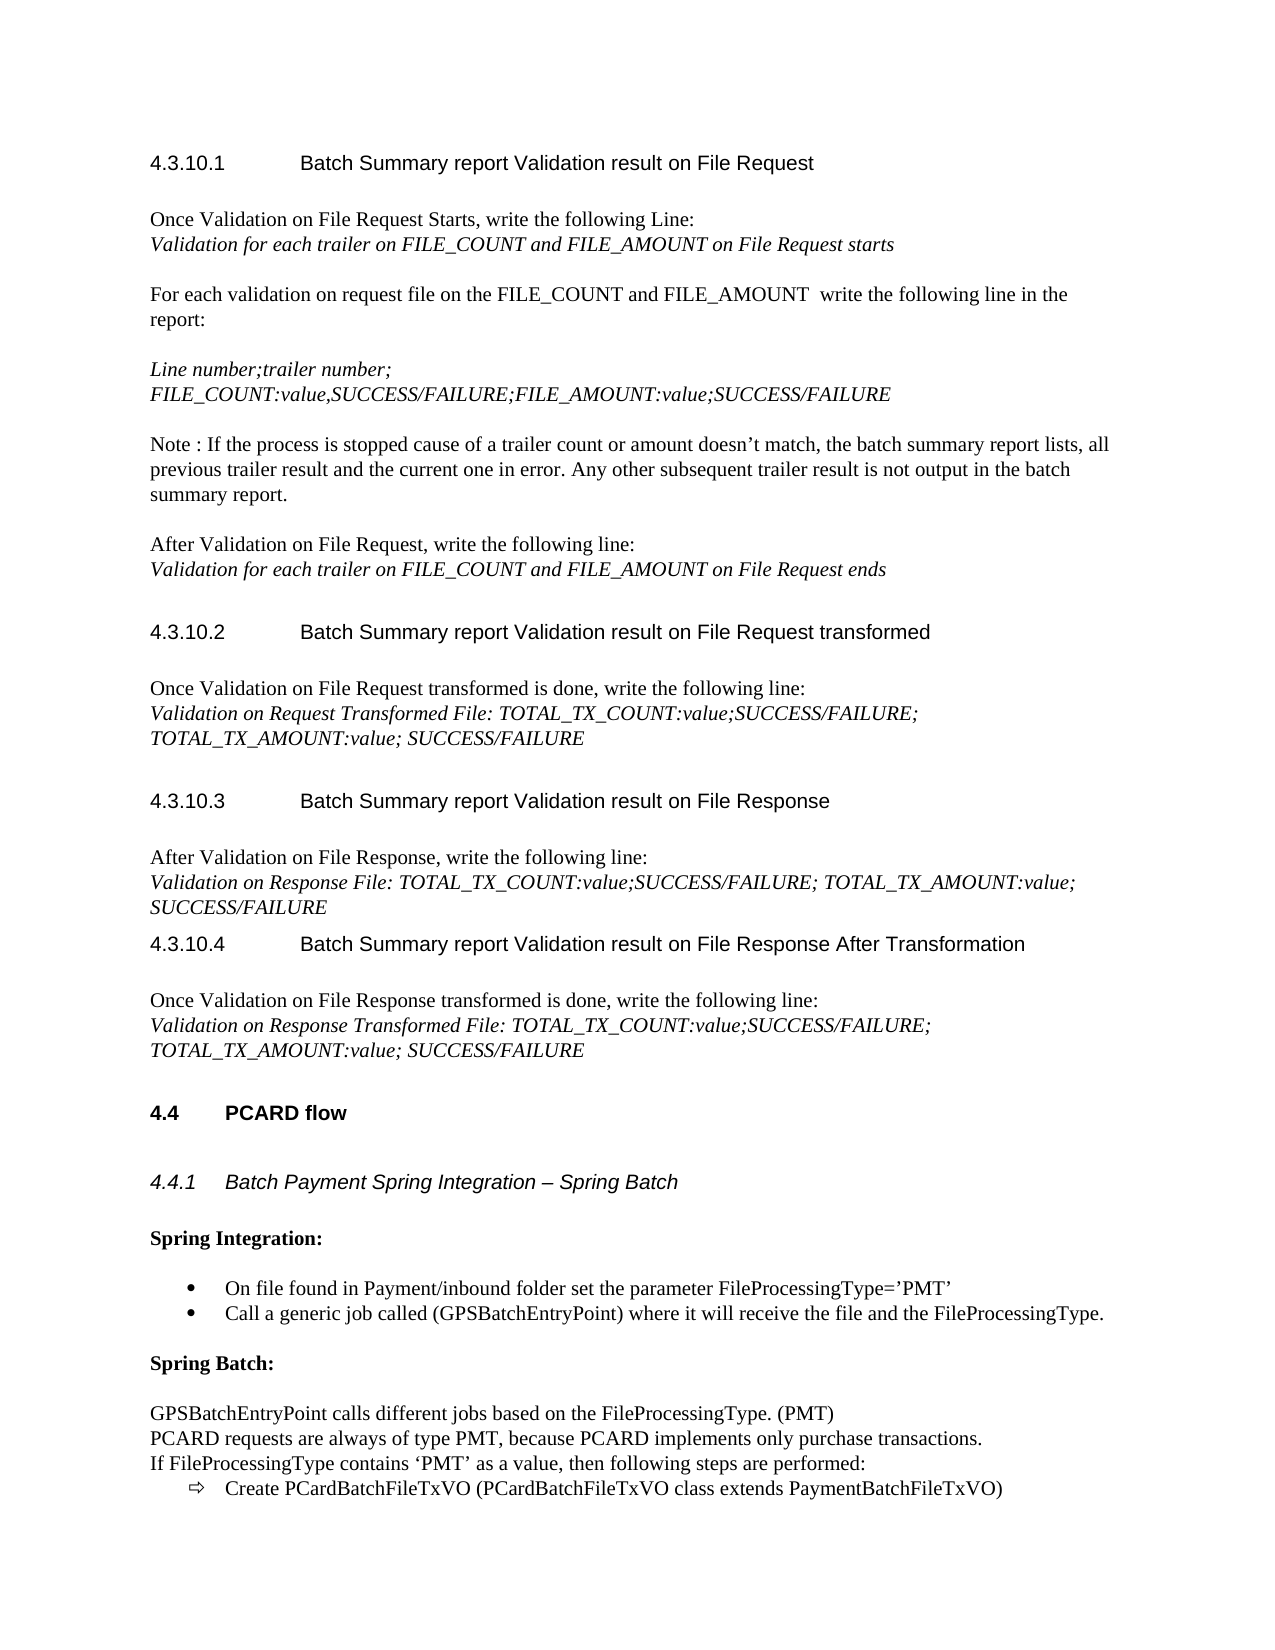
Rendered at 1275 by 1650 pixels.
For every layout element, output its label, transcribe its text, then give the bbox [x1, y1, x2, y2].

text Spring Batch: [150, 1350, 1125, 1375]
text Once Validation on File Response transformed is done, write the following line: [150, 987, 1125, 1012]
text GPSBatchEntryPoint calls different jobs based on the FileProcessingType. (PMT) [150, 1400, 1125, 1425]
text For each validation on request file on the FILE_COUNT and FILE_AMOUNT write the following line in the report: [150, 281, 1125, 331]
text Once Validation on File Request transformed is done, write the following line: [150, 675, 1125, 700]
subtitle Batch Summary report Validation result on File Request transformed [150, 619, 1125, 644]
text If FileProcessingType contains ‘PMT’ as a value, then following steps are performed: [150, 1450, 1125, 1475]
text Line number;trailer number; FILE_COUNT:value,SUCCESS/FAILURE;FILE_AMOUNT:value;SUCCESS/FAILURE [150, 356, 1125, 406]
text Validation on Response Transformed File: TOTAL_TX_COUNT:value;SUCCESS/FAILURE; TOTAL_TX_AMOUNT:value; SUCCESS/FAILURE [150, 1012, 1125, 1062]
subtitle Batch Summary report Validation result on File Request [150, 150, 1125, 175]
text Spring Integration: [150, 1225, 1125, 1250]
text After Validation on File Request, write the following line: [150, 531, 1125, 556]
text After Validation on File Response, write the following line: [150, 844, 1125, 869]
text Validation on Response File: TOTAL_TX_COUNT:value;SUCCESS/FAILURE; TOTAL_TX_AMOUNT:value; SUCCESS/FAILURE [150, 869, 1125, 919]
subtitle PCARD flow [150, 1100, 1125, 1125]
subtitle Batch Summary report Validation result on File Response After Transformation [150, 931, 1125, 956]
text Once Validation on File Request Starts, write the following Line: [150, 206, 1125, 231]
text Validation for each trailer on FILE_COUNT and FILE_AMOUNT on File Request starts [150, 231, 1125, 256]
list On file found in Payment/inbound folder set the parameter FileProcessingType=’PMT’ [187, 1275, 1125, 1300]
text PCARD requests are always of type PMT, because PCARD implements only purchase transactions. [150, 1425, 1125, 1450]
text Note : If the process is stopped cause of a trailer count or amount doesn’t match, the batch summary report lists, all previous trailer result and the current one in error. Any other subsequent trailer result is not output in the batch summary report. [150, 431, 1125, 506]
text Validation on Request Transformed File: TOTAL_TX_COUNT:value;SUCCESS/FAILURE; TOTAL_TX_AMOUNT:value; SUCCESS/FAILURE [150, 700, 1125, 750]
list Call a generic job called (GPSBatchEntryPoint) where it will receive the file and the FileProcessingType. [187, 1300, 1125, 1325]
subtitle Batch Summary report Validation result on File Response [150, 787, 1125, 812]
list Create PCardBatchFileTxVO (PCardBatchFileTxVO class extends PaymentBatchFileTxVO) [187, 1475, 1125, 1500]
text Validation for each trailer on FILE_COUNT and FILE_AMOUNT on File Request ends [150, 556, 1125, 581]
subtitle Batch Payment Spring Integration – Spring Batch [150, 1169, 1125, 1194]
